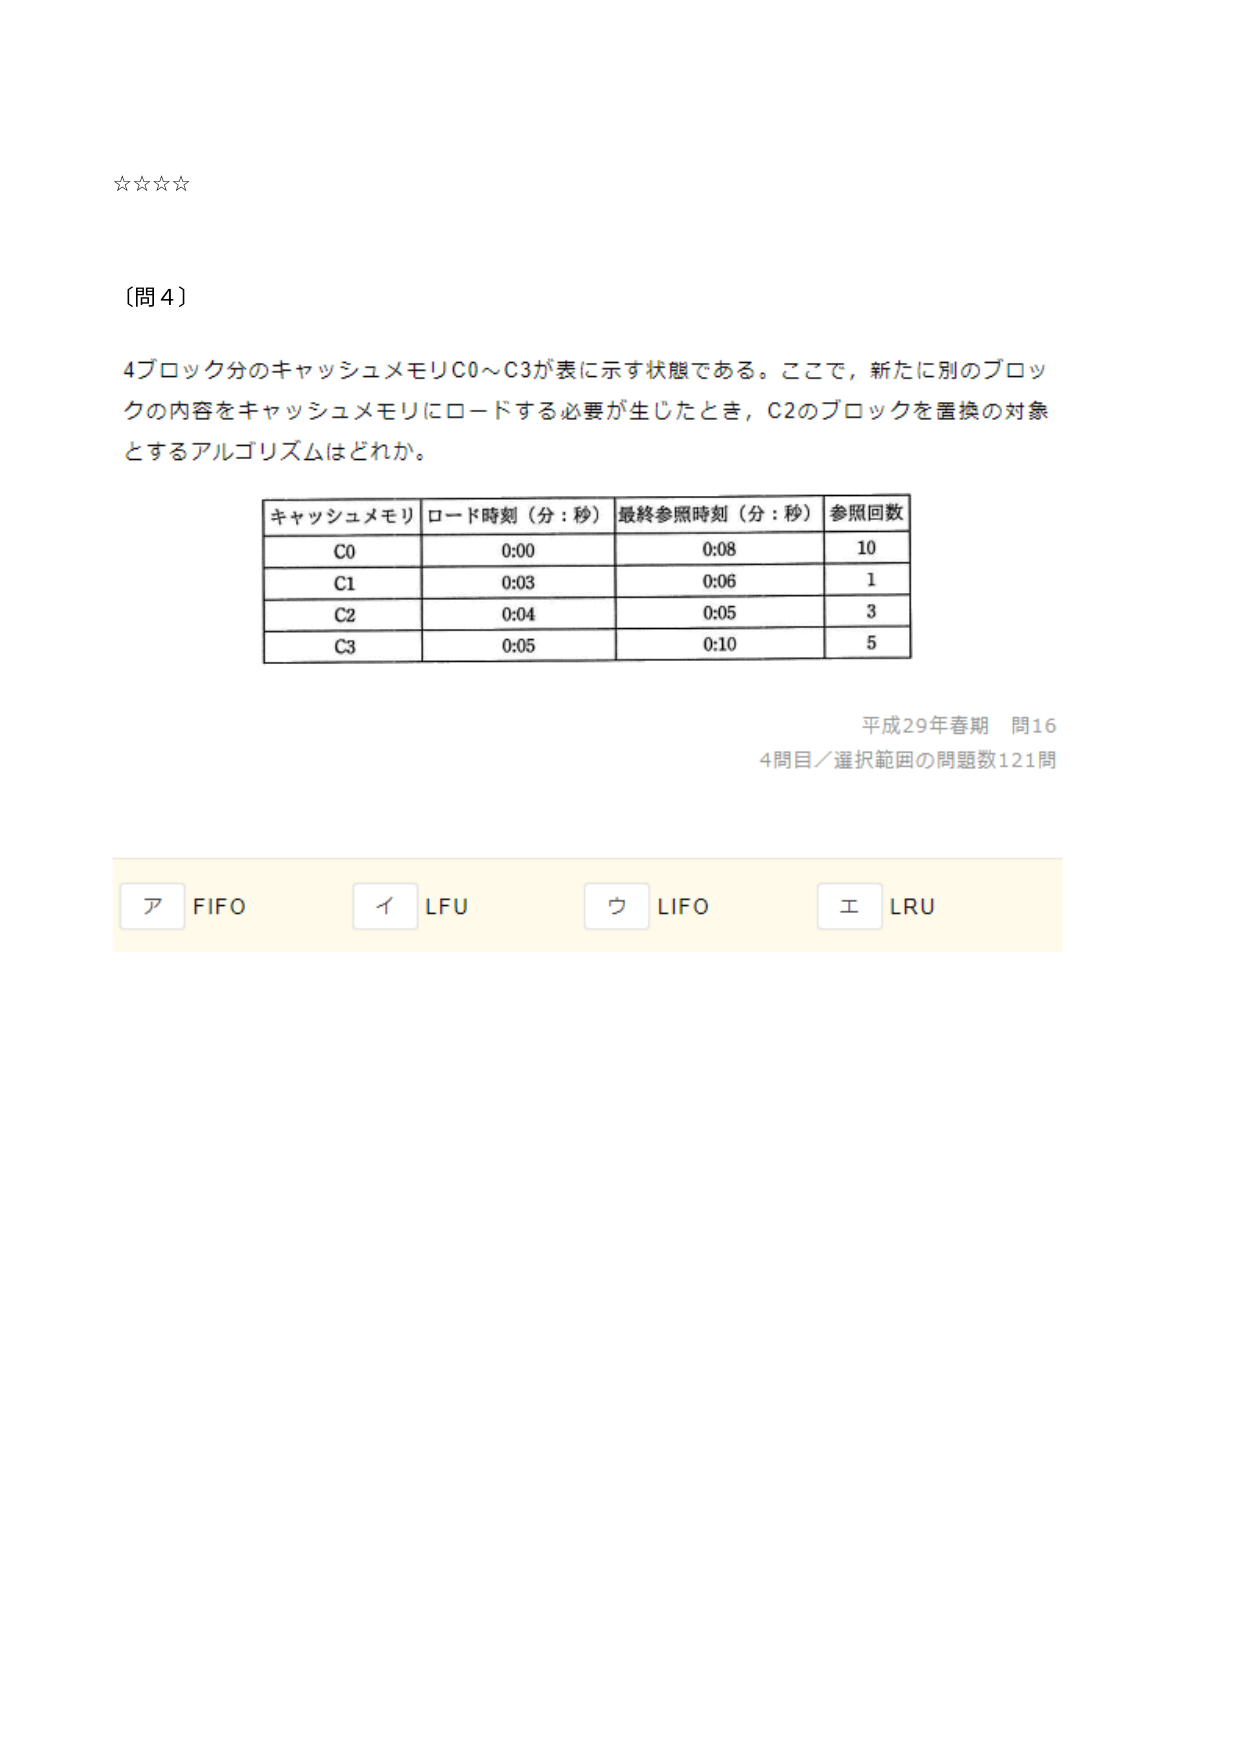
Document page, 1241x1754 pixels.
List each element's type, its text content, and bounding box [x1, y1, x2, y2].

picture [112, 352, 1063, 952]
text 〔問４〕 [112, 277, 1128, 314]
text ☆☆☆☆ [112, 164, 1128, 202]
